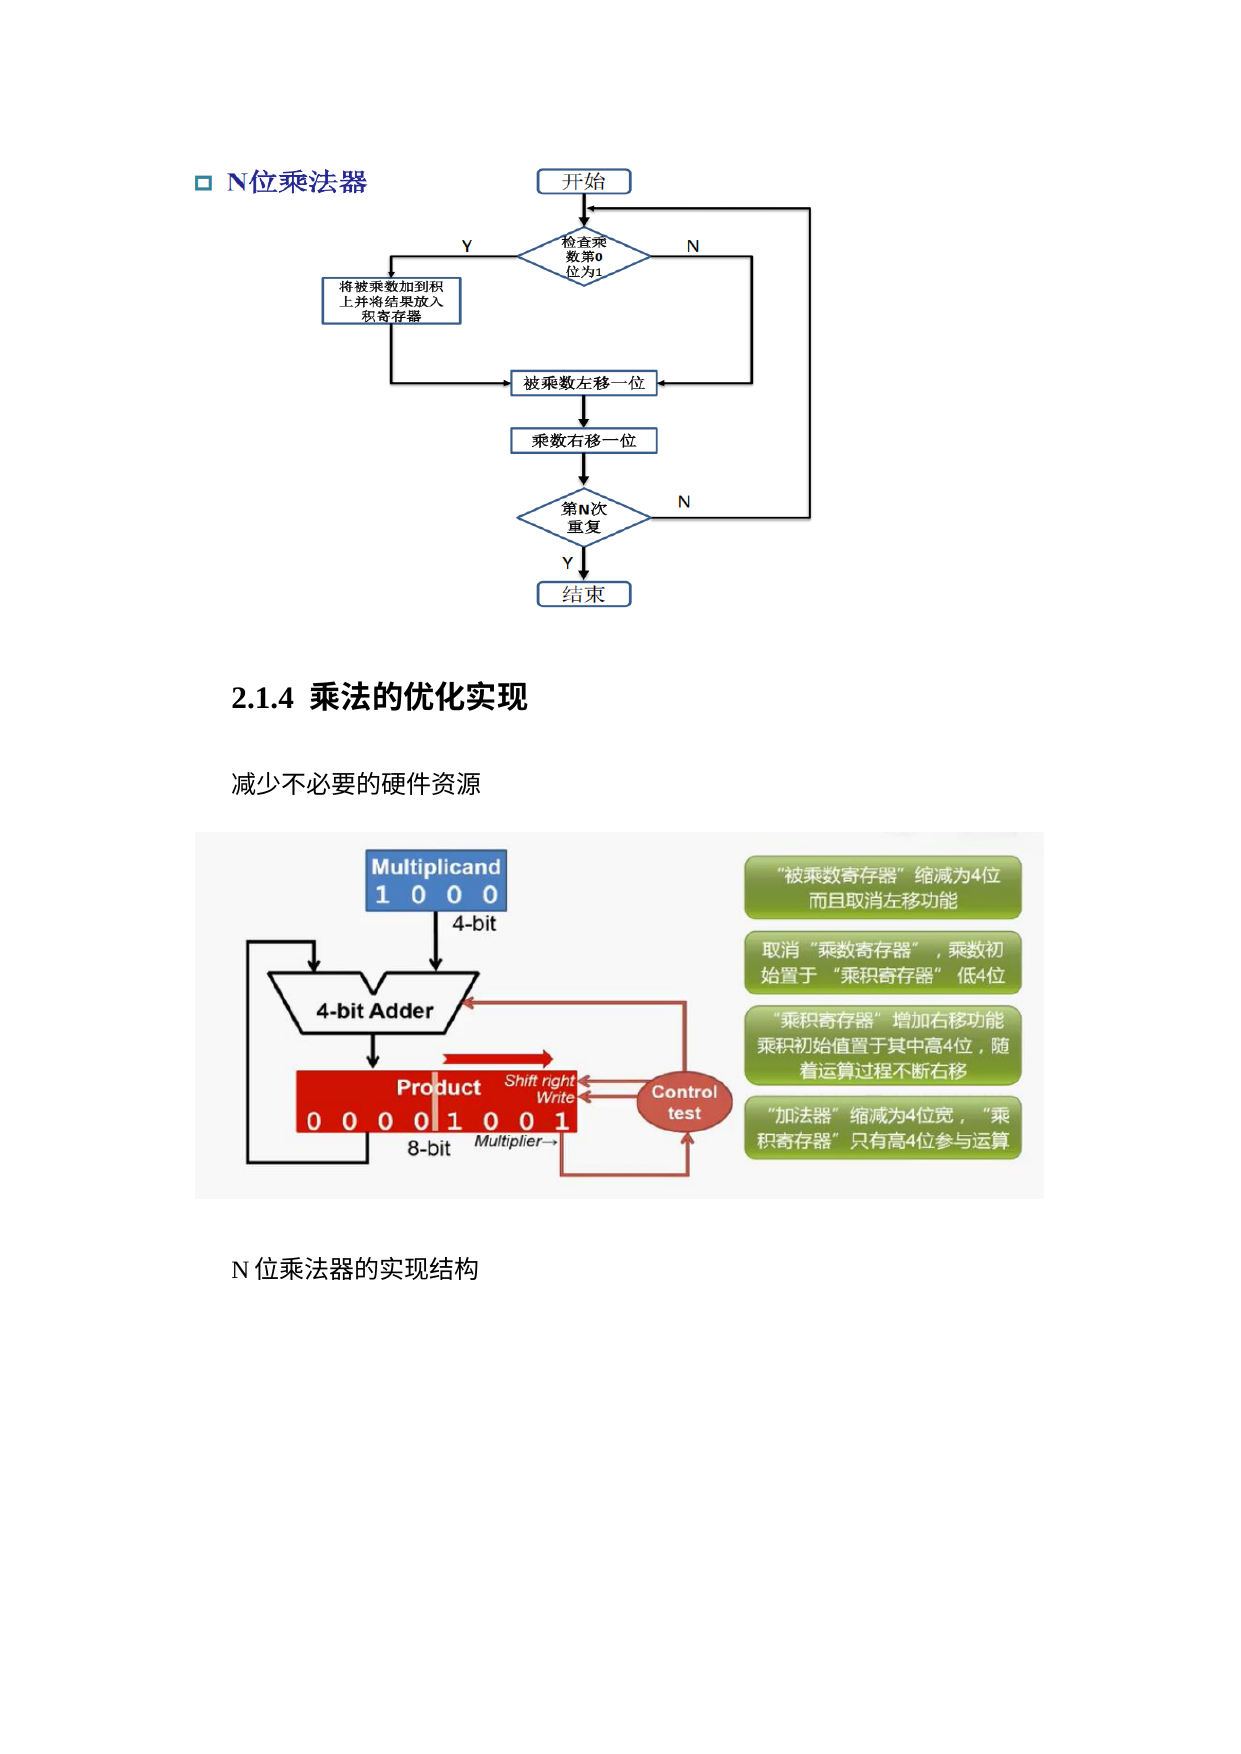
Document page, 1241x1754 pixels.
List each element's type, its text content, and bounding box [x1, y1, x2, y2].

list N位乘法器的实现结构 [187, 1235, 1053, 1300]
list 2.1.4 乘法的优化实现 [187, 662, 1053, 727]
list 减少不必要的硬件资源 [187, 750, 1053, 815]
picture [187, 162, 1053, 621]
picture [187, 832, 1053, 1199]
